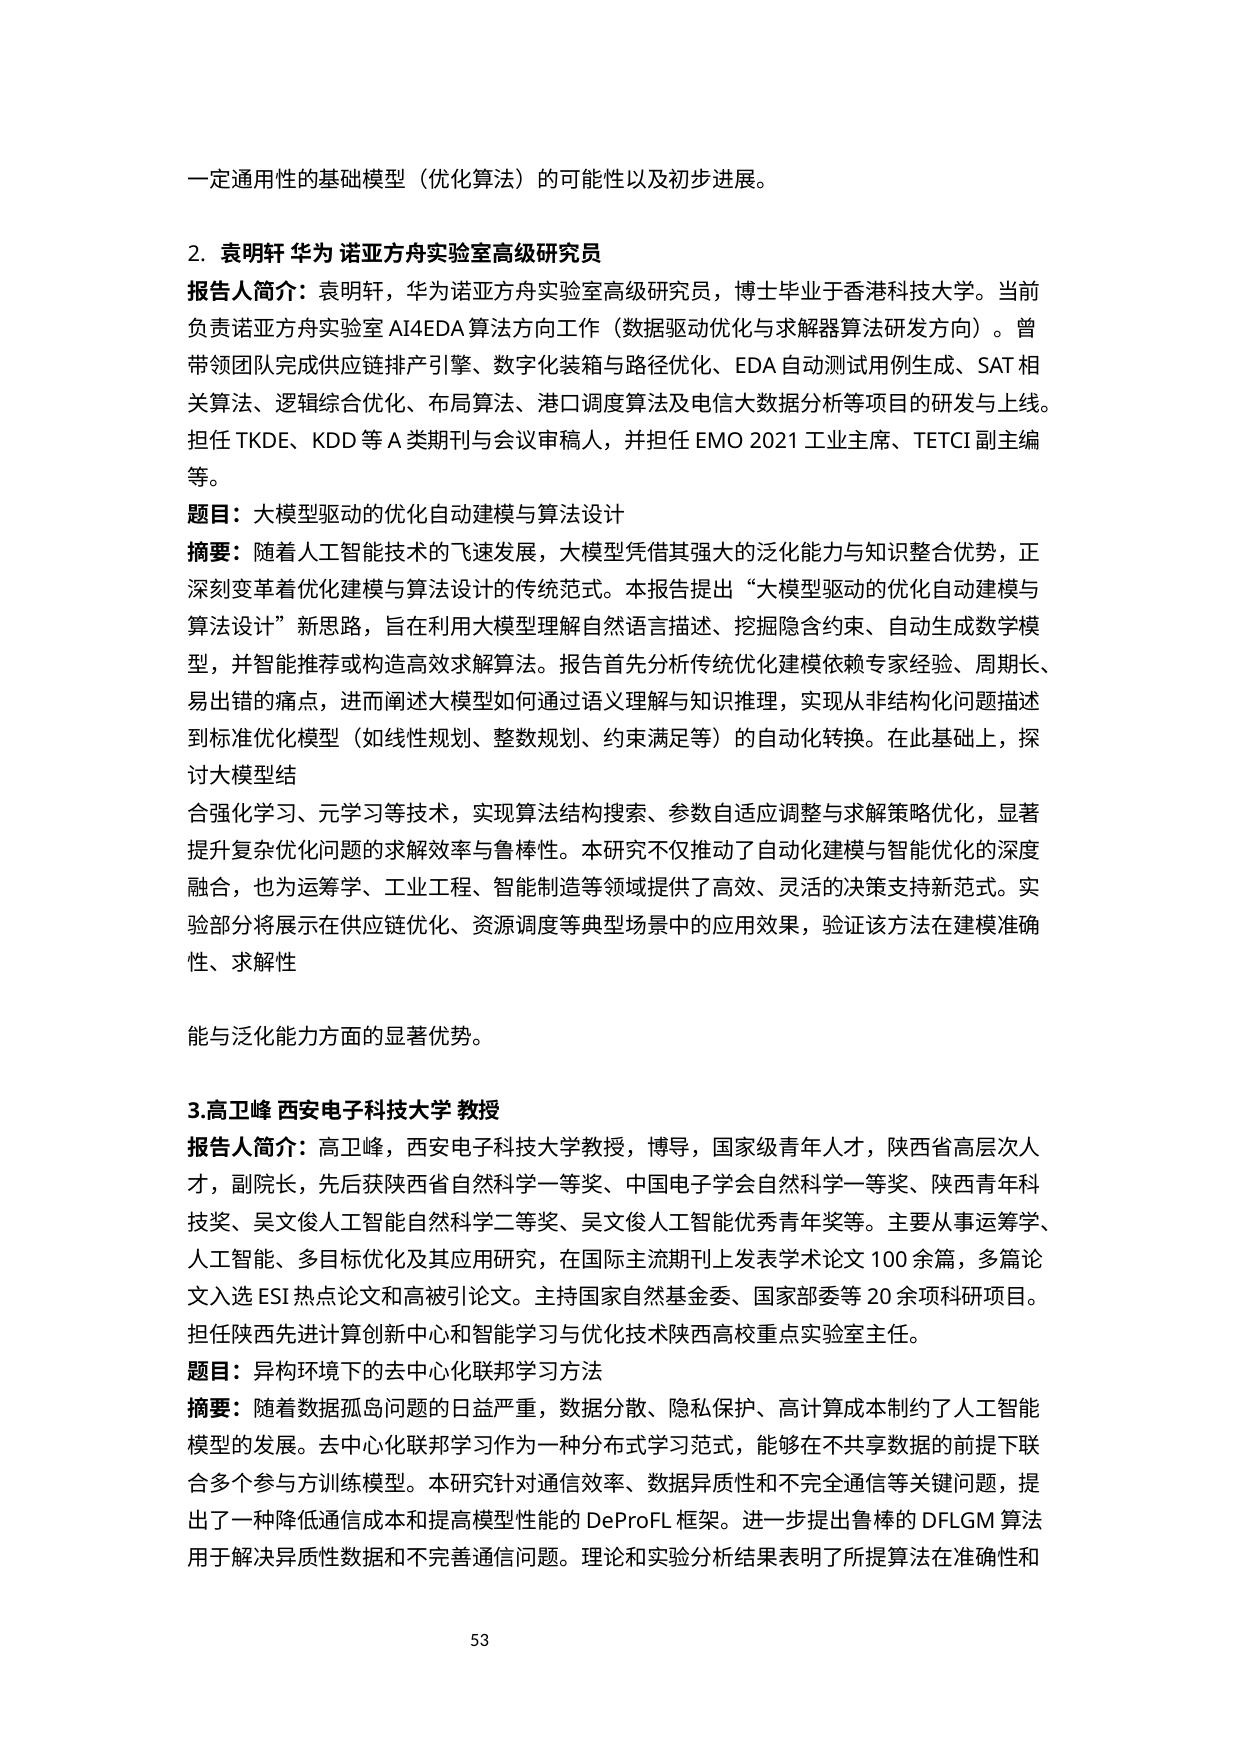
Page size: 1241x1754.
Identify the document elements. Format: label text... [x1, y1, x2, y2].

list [187, 1353, 1053, 1572]
list 报告人简介：高卫峰，西安电子科技大学教授，博导，国家级青年人才，陕西省高层次人才，副院长，先后获陕西省自然科学一等奖、中国电子学会自然科学一等奖、陕西青年科技奖、吴文俊人工智能自然科学二等奖、吴文俊人工智能优秀青年奖等。主要从事运筹学、人工智能、多目标优化及其应用研究，在国际主流期刊上发表学术论文100余篇，多篇论文入选ESI热点论文和高被引论文。主持国家自然基金委、国家部委等20余项科研项目。担任陕西先进计算创新中心和智能学习与优化技术陕西高校重点实验室主任。 [187, 1130, 1053, 1349]
text 能与泛化能力方面的显著优势。 [187, 1018, 1053, 1051]
list 袁明轩 华为 诺亚方舟实验室高级研究员 报告人简介：袁明轩，华为诺亚方舟实验室高级研究员，博士毕业于香港科技大学。当前负责诺亚方舟实验室AI4EDA算法方向工作（数据驱动优化与求解器算法研发方向）。曾带领团队完成供应链排产引擎、数字化装箱与路径优化、EDA自动测试用例生成、SAT相关算法、逻辑综合优化、布局算法、港口调度算法及电信大数据分析等项目的研发与上线。担任TKDE、KDD等A类期刊与会议审稿人，并担任EMO 2021工业主席、TETCI副主编等。 题目：大模型驱动的优化自动建模与算法设计 摘要：随着人工智能技术的飞速发展，大模型凭借其强大的泛化能力与知识整合优势，正深刻变革着优化建模与算法设计的传统范式。本报告提出“大模型驱动的优化自动建模与算法设计”新思路，旨在利用大模型理解自然语言描述、挖掘隐含约束、自动生成数学模型，并智能推荐或构造高效求解算法。报告首先分析传统优化建模依赖专家经验、周期长、易出错的痛点，进而阐述大模型如何通过语义理解与知识推理，实现从非结构化问题描述到标准优化模型（如线性规划、整数规划、约束满足等）的自动化转换。在此基础上，探讨大模型结 [187, 236, 1053, 791]
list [187, 162, 1053, 194]
text 合强化学习、元学习等技术，实现算法结构搜索、参数自适应调整与求解策略优化，显著提升复杂优化问题的求解效率与鲁棒性。本研究不仅推动了自动化建模与智能优化的深度融合，也为运筹学、工业工程、智能制造等领域提供了高效、灵活的决策支持新范式。实验部分将展示在供应链优化、资源调度等典型场景中的应用效果，验证该方法在建模准确性、求解性 [187, 795, 1053, 977]
list 3.高卫峰 西安电子科技大学 教授 [206, 1093, 1053, 1125]
